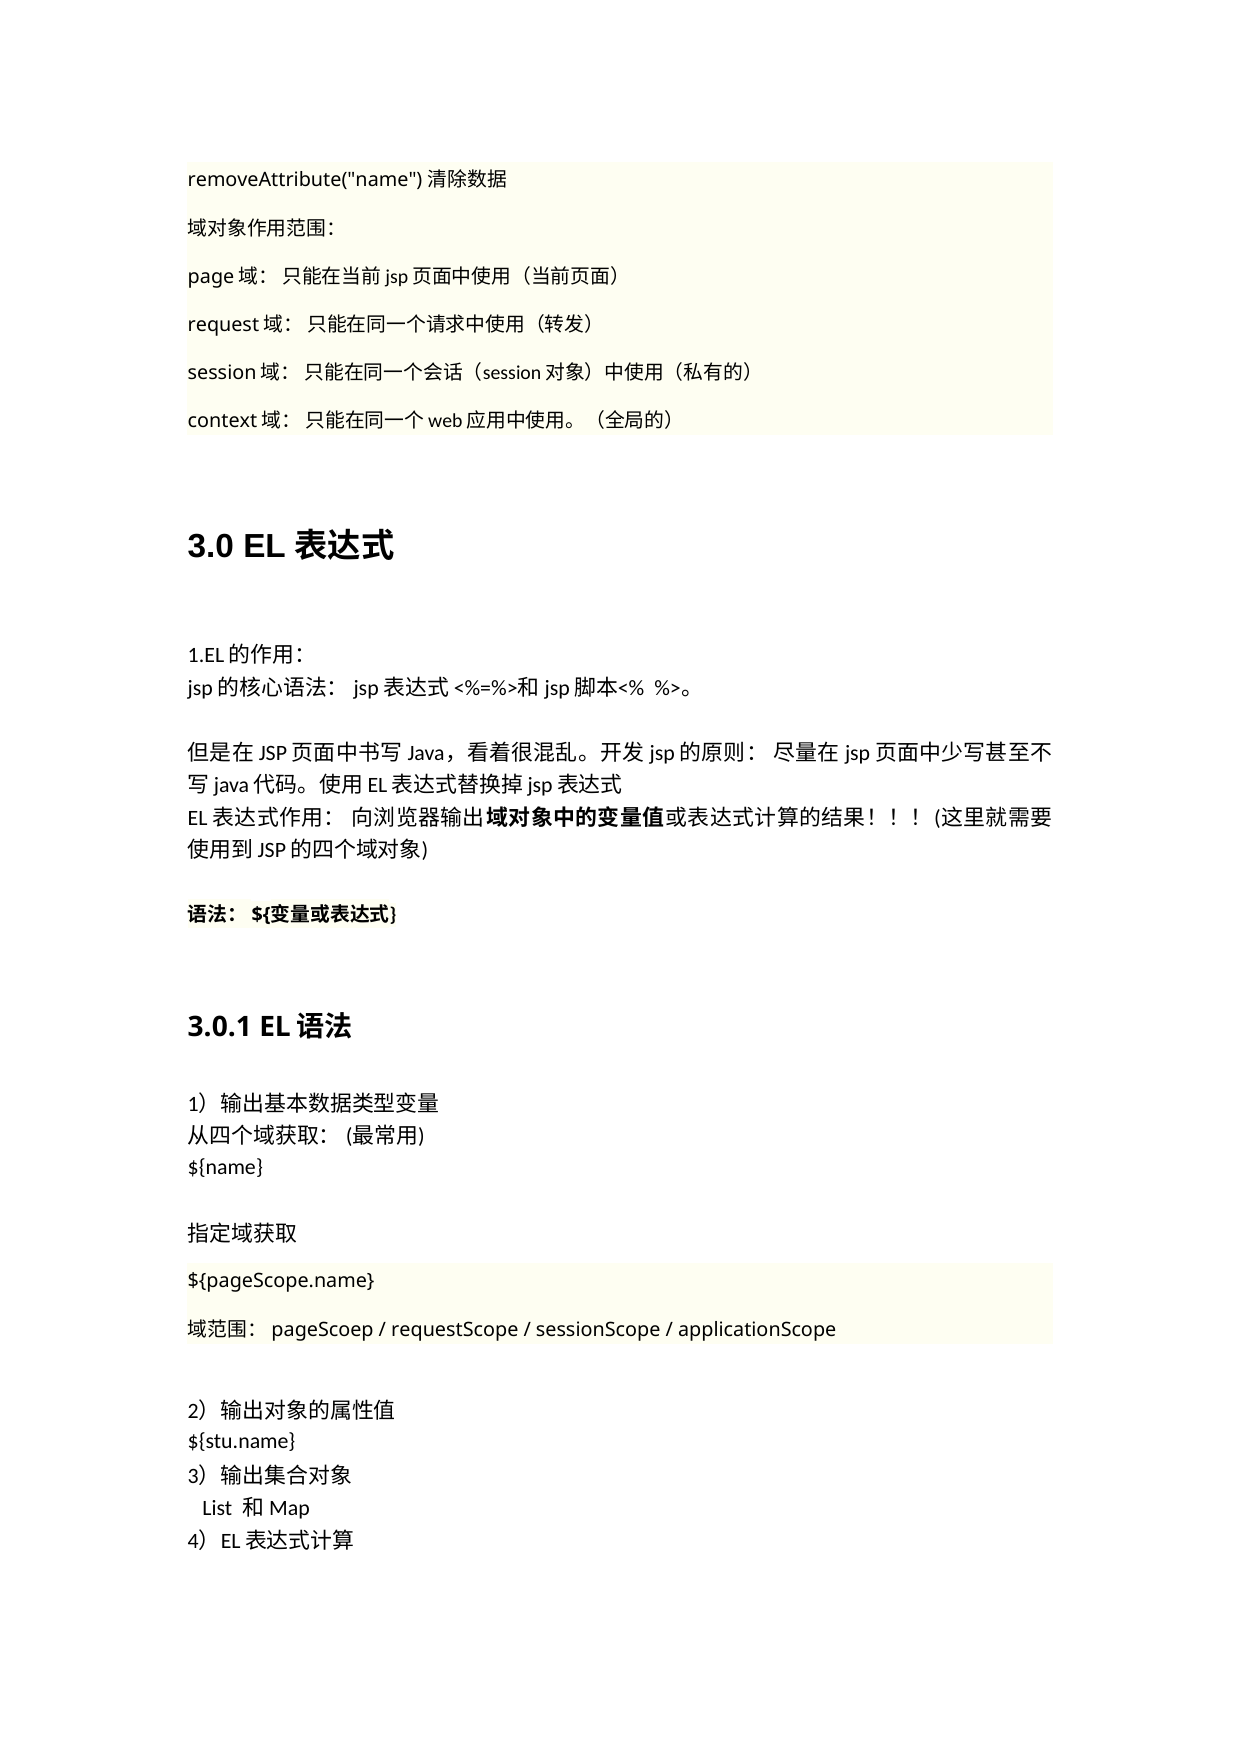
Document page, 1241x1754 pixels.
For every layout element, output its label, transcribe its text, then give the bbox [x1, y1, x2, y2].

list 输出基本数据类型变量 [187, 1085, 1053, 1118]
list EL表达式计算 [187, 1522, 1053, 1555]
list 2）输出对象的属性值 [187, 1392, 1053, 1425]
text ${stu.name} [187, 1425, 1053, 1457]
subtitle 3.0.1 EL语法 [187, 991, 1053, 1056]
text 域对象作用范围： [187, 210, 1053, 243]
subtitle 3.0 EL 表达式 [187, 510, 1053, 575]
list EL的作用： [187, 637, 1053, 669]
list ${name} [187, 1150, 1053, 1183]
list 输出集合对象 [187, 1457, 1053, 1490]
text List 和 Map [187, 1490, 1053, 1522]
text removeAttribute("name") 清除数据 [187, 162, 1053, 194]
text request域： 只能在同一个请求中使用（转发） [187, 306, 1053, 339]
list EL表达式作用： 向浏览器输出域对象中的变量值或表达式计算的结果！！！(这里就需要使用到JSP的四个域对象) [187, 799, 1053, 864]
text context域： 只能在同一个web应用中使用。（全局的） [187, 403, 1053, 435]
text session域： 只能在同一个会话（session对象）中使用（私有的） [187, 354, 1053, 387]
list 但是在JSP页面中书写Java，看着很混乱。开发jsp的原则： 尽量在jsp页面中少写甚至不写java代码。使用EL表达式替换掉jsp表达式 [187, 734, 1053, 799]
text 域范围： pageScoep / requestScope / sessionScope / applicationScope [187, 1312, 1053, 1344]
list 语法： ${变量或表达式} [187, 897, 1053, 929]
list jsp的核心语法： jsp表达式 <%=%>和 jsp脚本<% %>。 [187, 669, 1053, 702]
text ${pageScope.name} [187, 1263, 1053, 1296]
list 从四个域获取： (最常用) [187, 1118, 1053, 1150]
list 指定域获取 [187, 1215, 1053, 1248]
text page域： 只能在当前jsp页面中使用（当前页面） [187, 258, 1053, 291]
